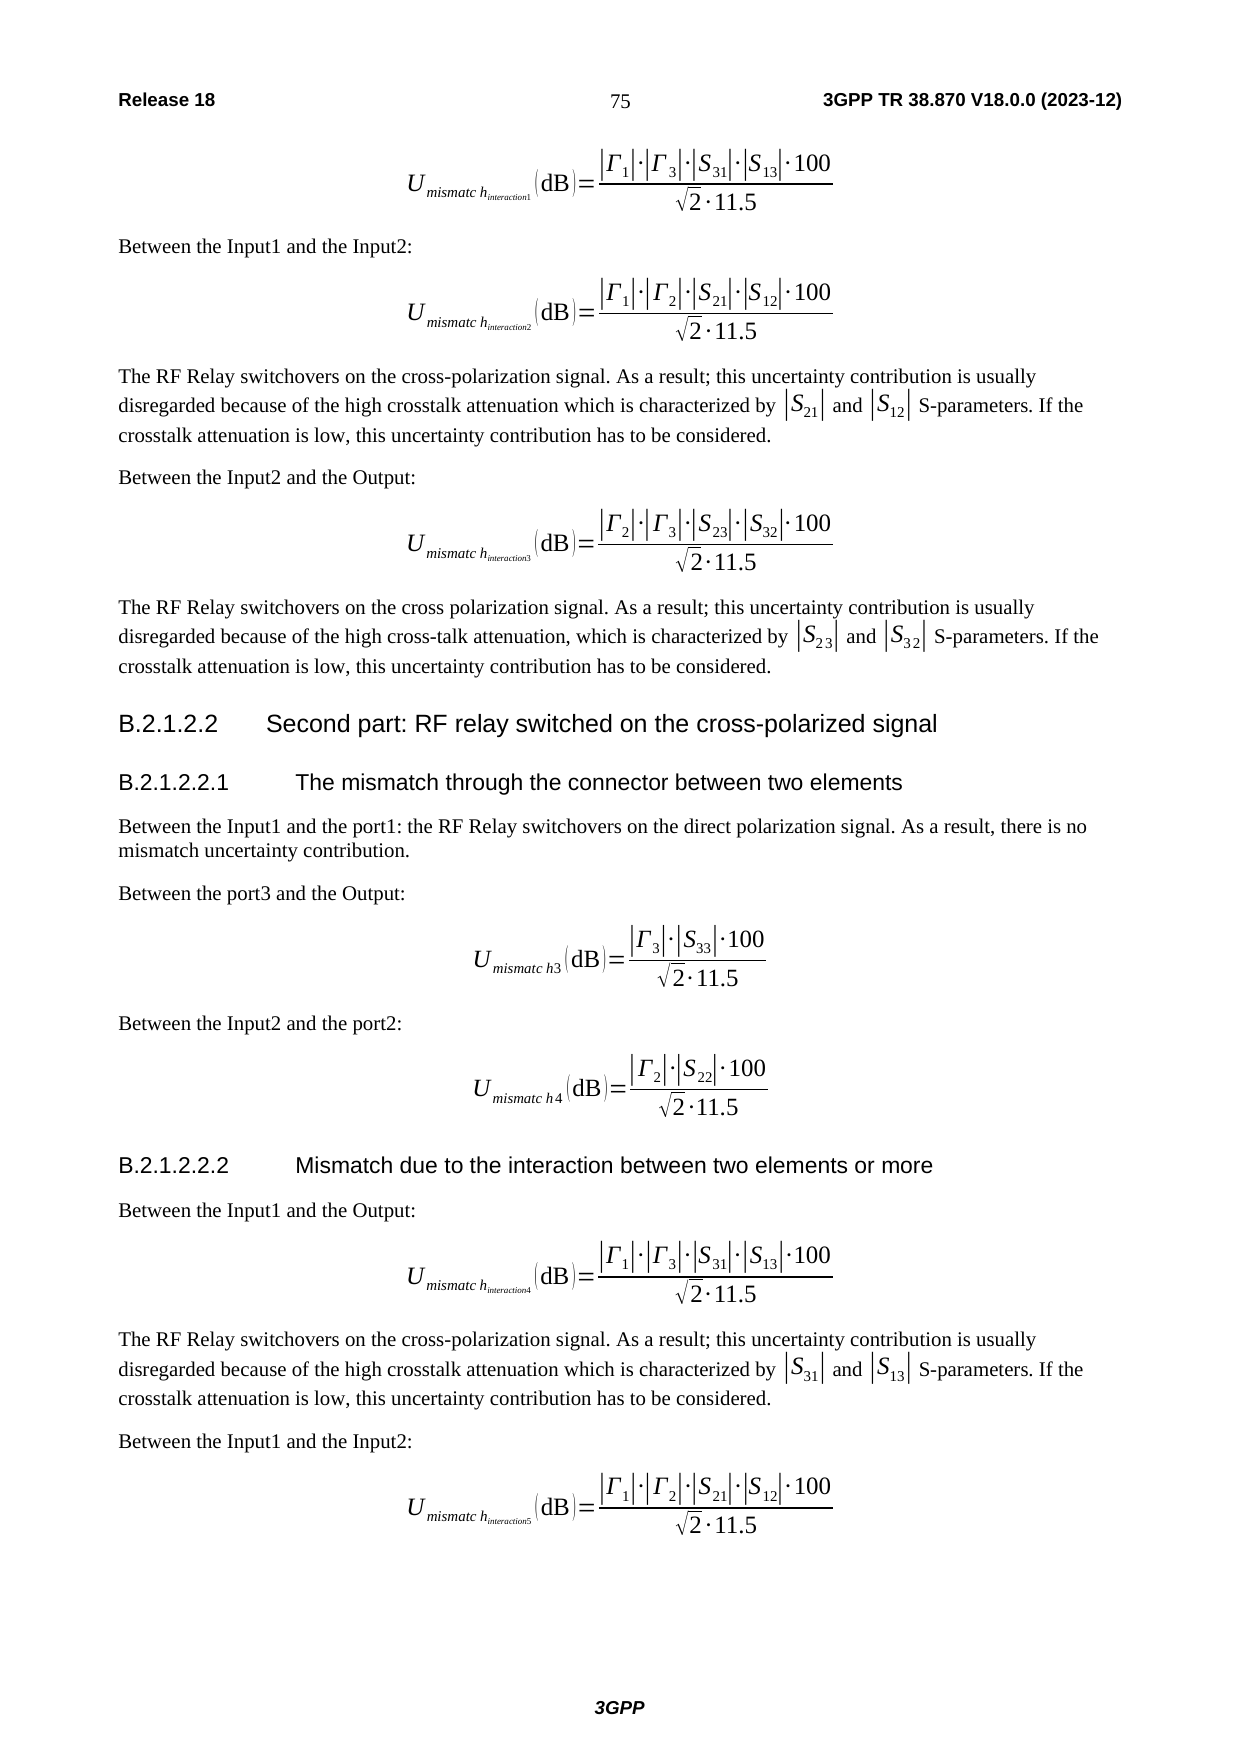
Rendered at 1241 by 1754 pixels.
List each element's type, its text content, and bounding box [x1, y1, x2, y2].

text Between the Input1 and the Input2: [118, 234, 1122, 258]
subtitle B.2.1.2.2 Second part: RF relay switched on the cross-polarized signal [118, 709, 1122, 738]
text The RF Relay switchovers on the cross polarization signal. As a result; this uncertainty contribution is usually disregarded because of the high cross-talk attenuation, which is characterized by and S-parameters. If the crosstalk attenuation is low, this uncertainty contribution has to be considered. [118, 595, 1122, 678]
subtitle B.2.1.2.2.1 The mismatch through the connector between two elements [118, 769, 1122, 795]
text Between the port3 and the Output: [118, 881, 1122, 905]
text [118, 1327, 1122, 1410]
text Between the Input2 and the Output: [118, 465, 1122, 489]
text Between the Input1 and the Output: [118, 1198, 1122, 1222]
text Between the Input1 and the Input2: [118, 1429, 1122, 1453]
text Between the Input2 and the port2: [118, 1010, 1122, 1034]
text Between the Input1 and the port1: the RF Relay switchovers on the direct polarization signal. As a result, there is no mismatch uncertainty contribution. [118, 814, 1122, 862]
subtitle B.2.1.2.2.2 Mismatch due to the interaction between two elements or more [118, 1152, 1122, 1179]
